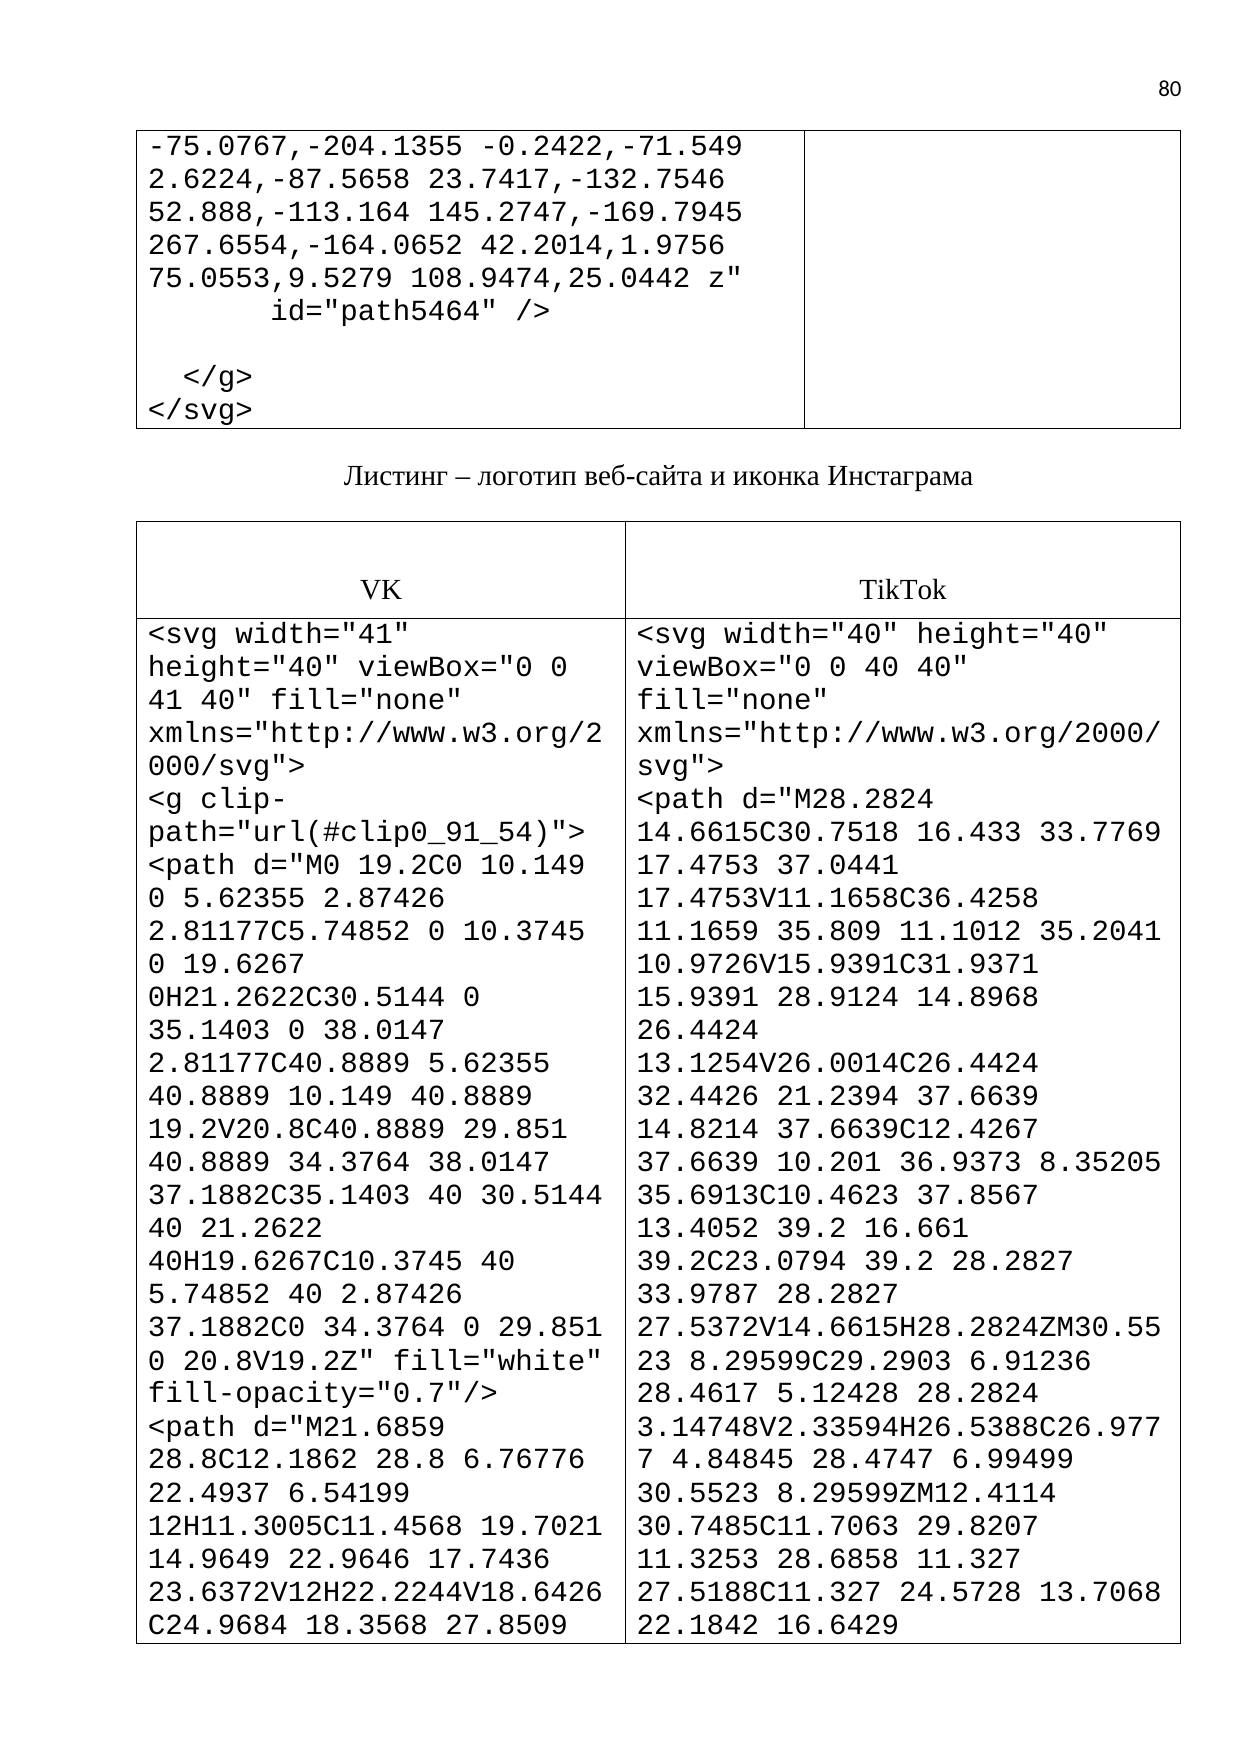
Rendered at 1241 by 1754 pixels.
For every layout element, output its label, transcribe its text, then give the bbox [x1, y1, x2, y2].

table_header TikTok [626, 522, 1180, 618]
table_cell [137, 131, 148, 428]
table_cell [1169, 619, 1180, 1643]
table_header VK [137, 522, 625, 618]
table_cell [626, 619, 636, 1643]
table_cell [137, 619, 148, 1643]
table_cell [805, 131, 1180, 428]
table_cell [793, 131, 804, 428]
text Листинг – логотип веб-сайта и иконка Инстаграма [136, 458, 1181, 492]
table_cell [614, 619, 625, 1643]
